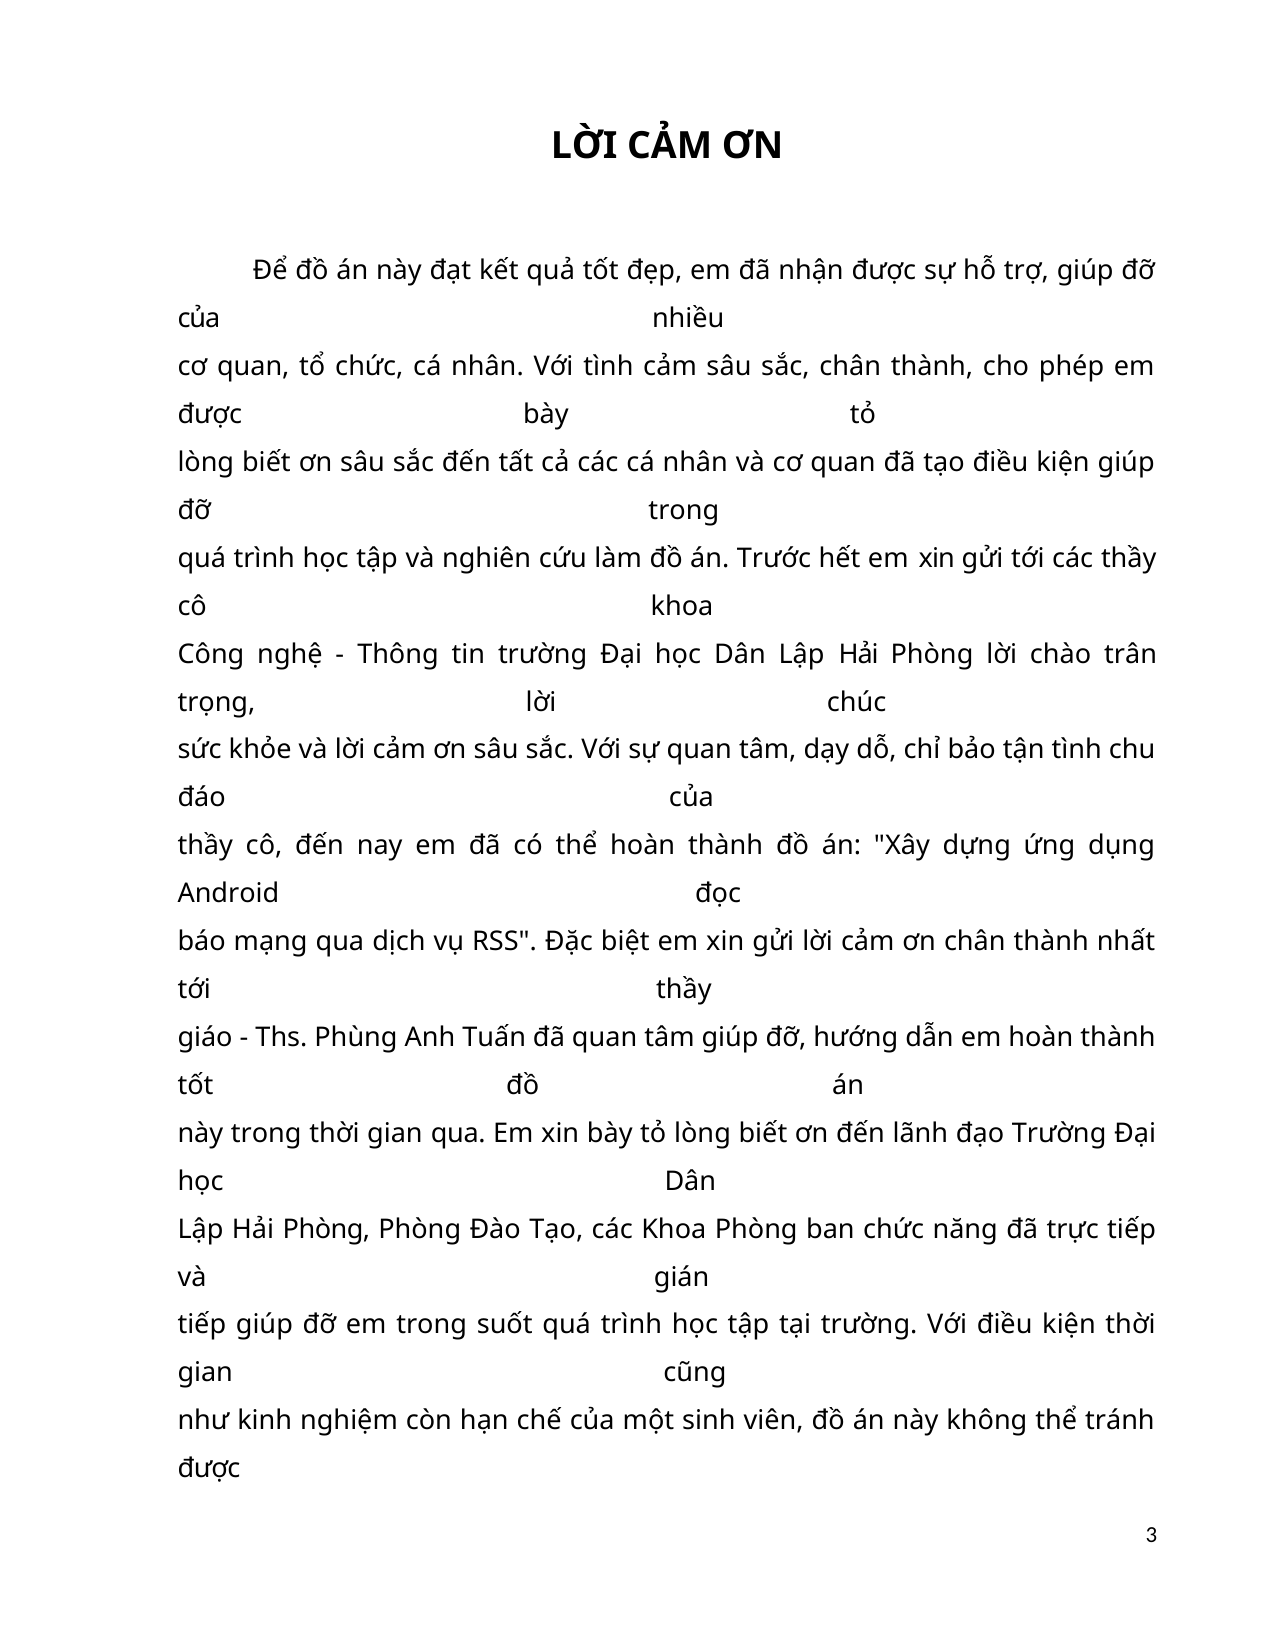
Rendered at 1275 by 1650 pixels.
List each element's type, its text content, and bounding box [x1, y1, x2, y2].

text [177, 251, 1157, 1486]
subtitle LỜI CẢM ƠN [177, 118, 1157, 169]
